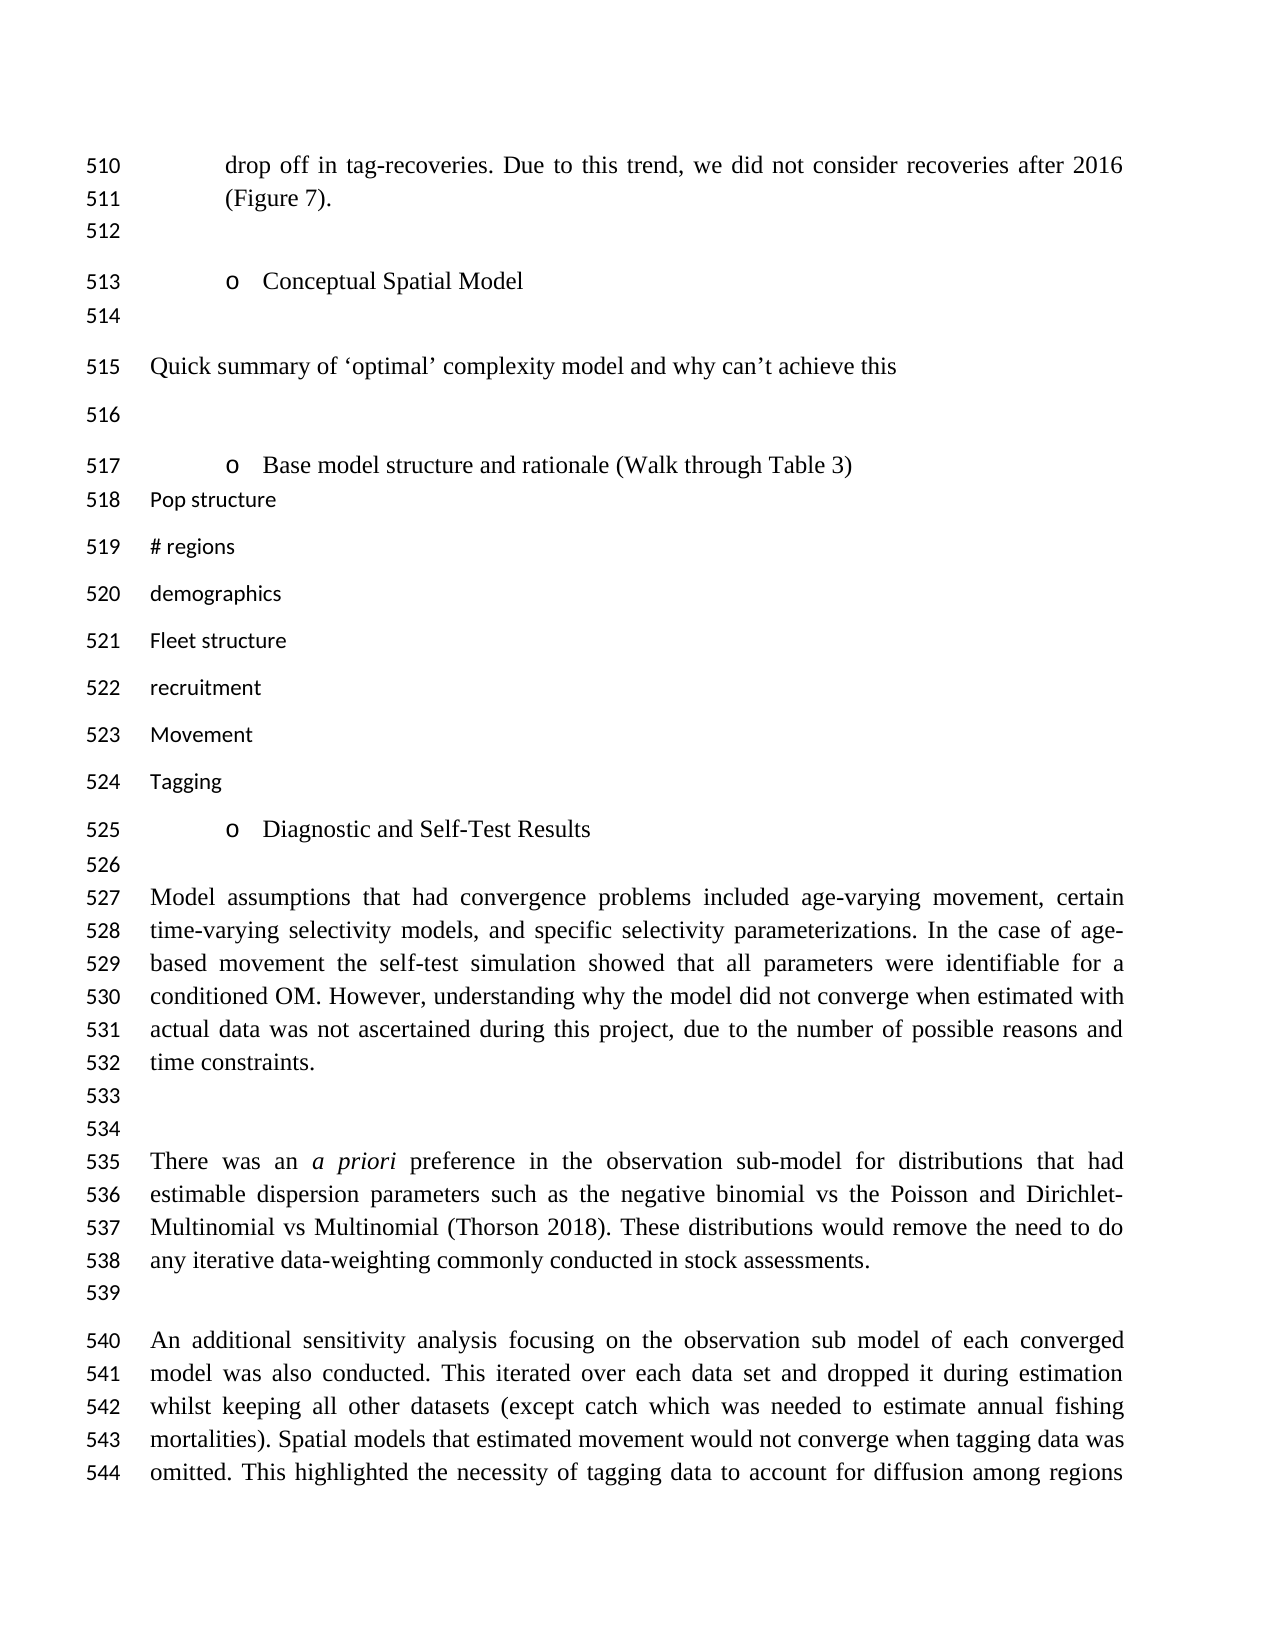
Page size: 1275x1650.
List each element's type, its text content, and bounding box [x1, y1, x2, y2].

text Pop structure [150, 486, 1125, 514]
text recruitment [150, 673, 1125, 701]
text Tagging [150, 767, 1125, 795]
subtitle Base model structure and rationale (Walk through Table 3) [225, 450, 1125, 481]
text # regions [150, 532, 1125, 561]
text demographics [150, 579, 1125, 607]
text Model assumptions that had convergence problems included age-varying movement, certain time-varying selectivity models, and specific selectivity parameterizations. In the case of age-based movement the self-test simulation showed that all parameters were identifiable for a conditioned OM. However, understanding why the model did not converge when estimated with actual data was not ascertained during this project, due to the number of possible reasons and time constraints. [150, 882, 1125, 1076]
text Fleet structure [150, 626, 1125, 654]
text There was an a priori preference in the observation sub-model for distributions that had estimable dispersion parameters such as the negative binomial vs the Poisson and Dirichlet-Multinomial vs Multinomial (Thorson 2018). These distributions would remove the need to do any iterative data-weighting commonly conducted in stock assessments. [150, 1146, 1125, 1274]
text Movement [150, 720, 1125, 748]
text Quick summary of ‘optimal’ complexity model and why can’t achieve this [150, 351, 1125, 379]
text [150, 1325, 1125, 1486]
subtitle Diagnostic and Self-Test Results [225, 814, 1125, 844]
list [187, 150, 1125, 212]
subtitle Conceptual Spatial Model [225, 266, 1125, 297]
